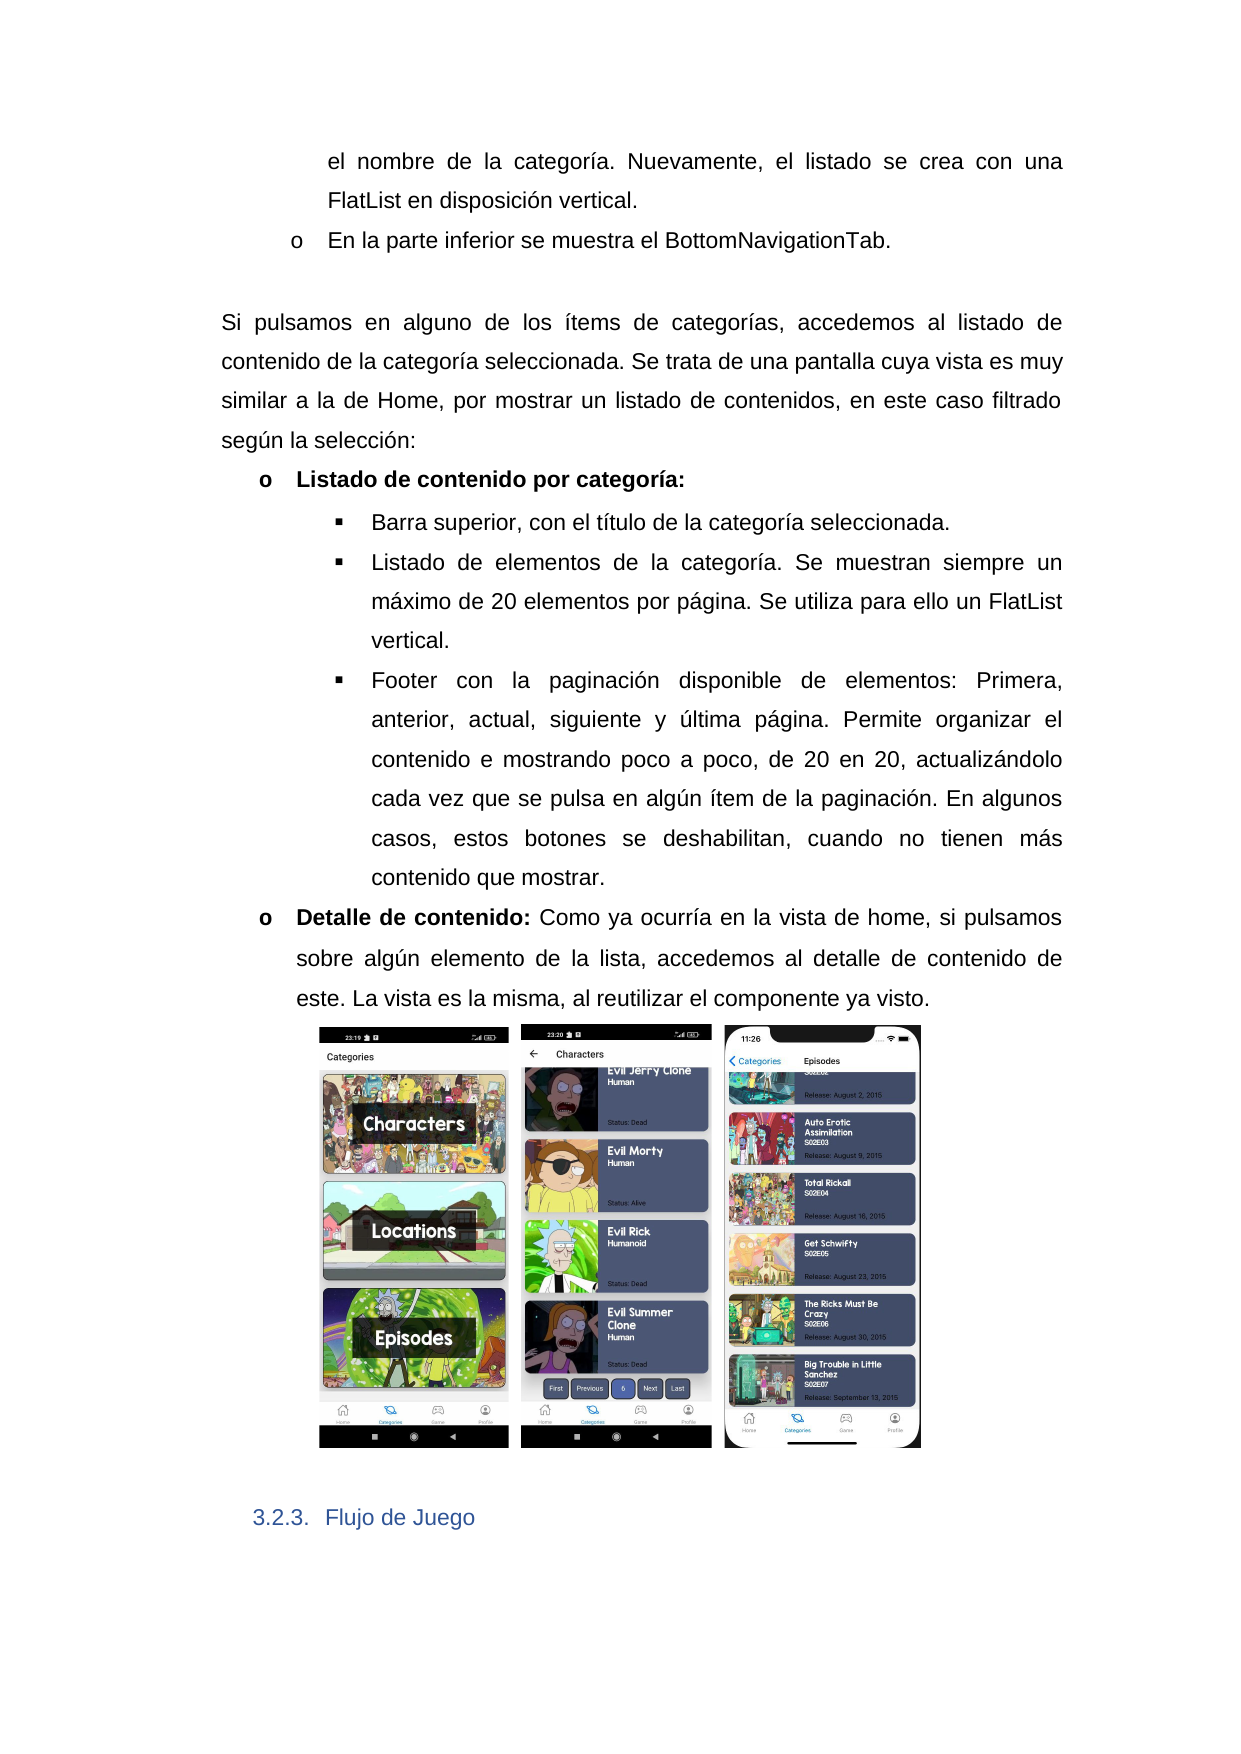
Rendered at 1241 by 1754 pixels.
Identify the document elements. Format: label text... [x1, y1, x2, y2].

list Barra superior, con el título de la categoría seleccionada. [333, 509, 1063, 535]
picture [521, 1024, 712, 1448]
list Detalle de contenido: Como ya ocurría en la vista de home, si pulsamos sobre algún elemento de la lista, accedemos al detalle de contenido de este. La vista es la misma, al reutilizar el componente ya visto. [258, 904, 1063, 1011]
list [290, 148, 1063, 213]
list Footer con la paginación disponible de elementos: Primera, anterior, actual, siguiente y última página. Permite organizar el contenido e mostrando poco a poco, de 20 en 20, actualizándolo cada vez que se pulsa en algún ítem de la paginación. En algunos casos, estos botones se deshabilitan, cuando no tienen más contenido que mostrar. [333, 667, 1063, 891]
subtitle Flujo de Juego [252, 1504, 1063, 1531]
list En la parte inferior se muestra el BottomNavigationTab. [290, 227, 1063, 255]
list Listado de contenido por categoría: [258, 466, 1063, 495]
picture [319, 1027, 509, 1448]
list Listado de elementos de la categoría. Se muestran siempre un máximo de 20 elementos por página. Se utiliza para ello un FlatList vertical. [333, 548, 1063, 654]
list Si pulsamos en alguno de los ítems de categorías, accedemos al listado de contenido de la categoría seleccionada. Se trata de una pantalla cuya vista es muy similar a la de Home, por mostrar un listado de contenidos, en este caso filtrado según la selección: [221, 308, 1063, 453]
picture [724, 1025, 921, 1448]
